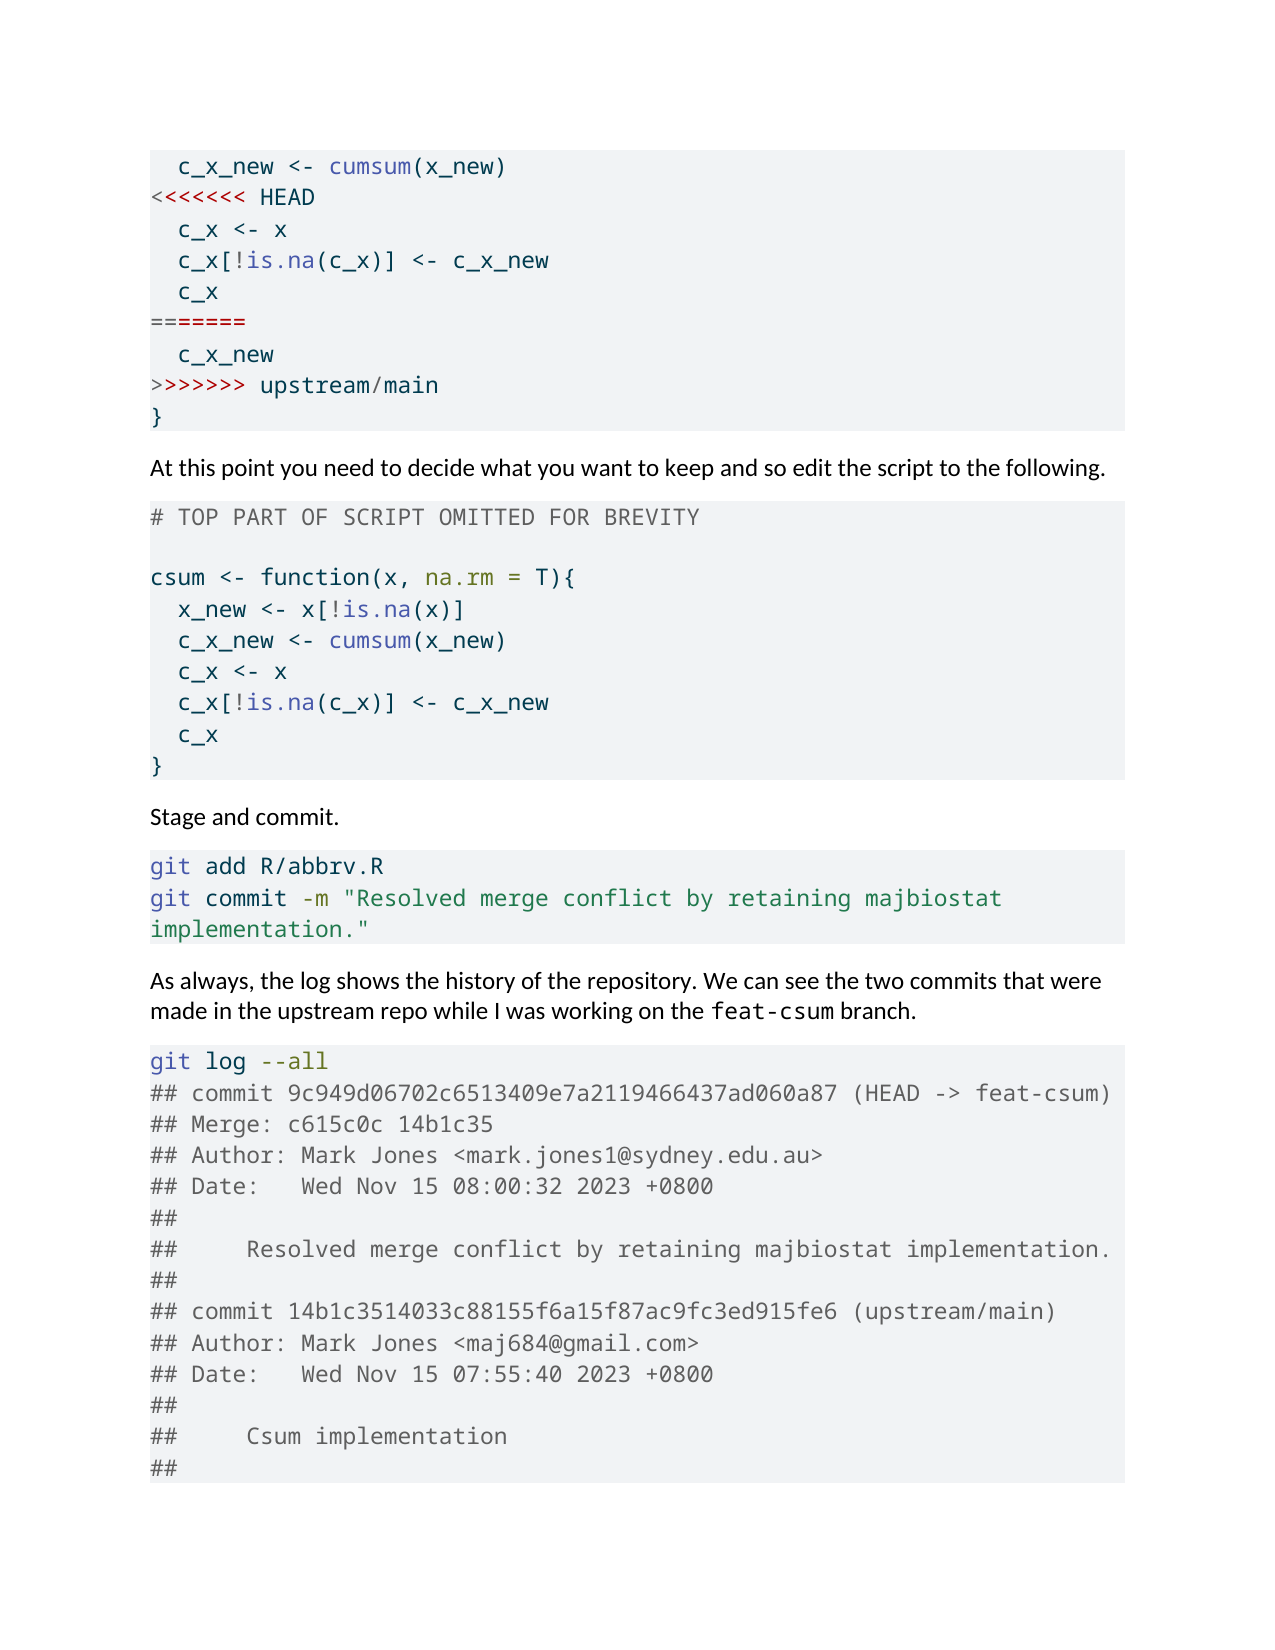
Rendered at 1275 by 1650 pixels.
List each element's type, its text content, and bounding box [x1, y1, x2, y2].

text At this point you need to decide what you want to keep and so edit the script to the following. [150, 452, 1125, 483]
text # TOP PART OF SCRIPT OMITTED FOR BREVITY csum <- function(x, na.rm = T){ x_new <- x[!is.na(x)] c_x_new <- cumsum(x_new) c_x <- x c_x[!is.na(c_x)] <- c_x_new c_x } [150, 501, 1125, 780]
text Stage and commit. [150, 801, 1125, 831]
text git add R/abbrv.R git commit -m "Resolved merge conflict by retaining majbiostat implementation." [370, 850, 1125, 944]
text As always, the log shows the history of the repository. We can see the two commits that were made in the upstream repo while I was working on the feat-csum branch. [150, 965, 1125, 1027]
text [150, 150, 1125, 431]
